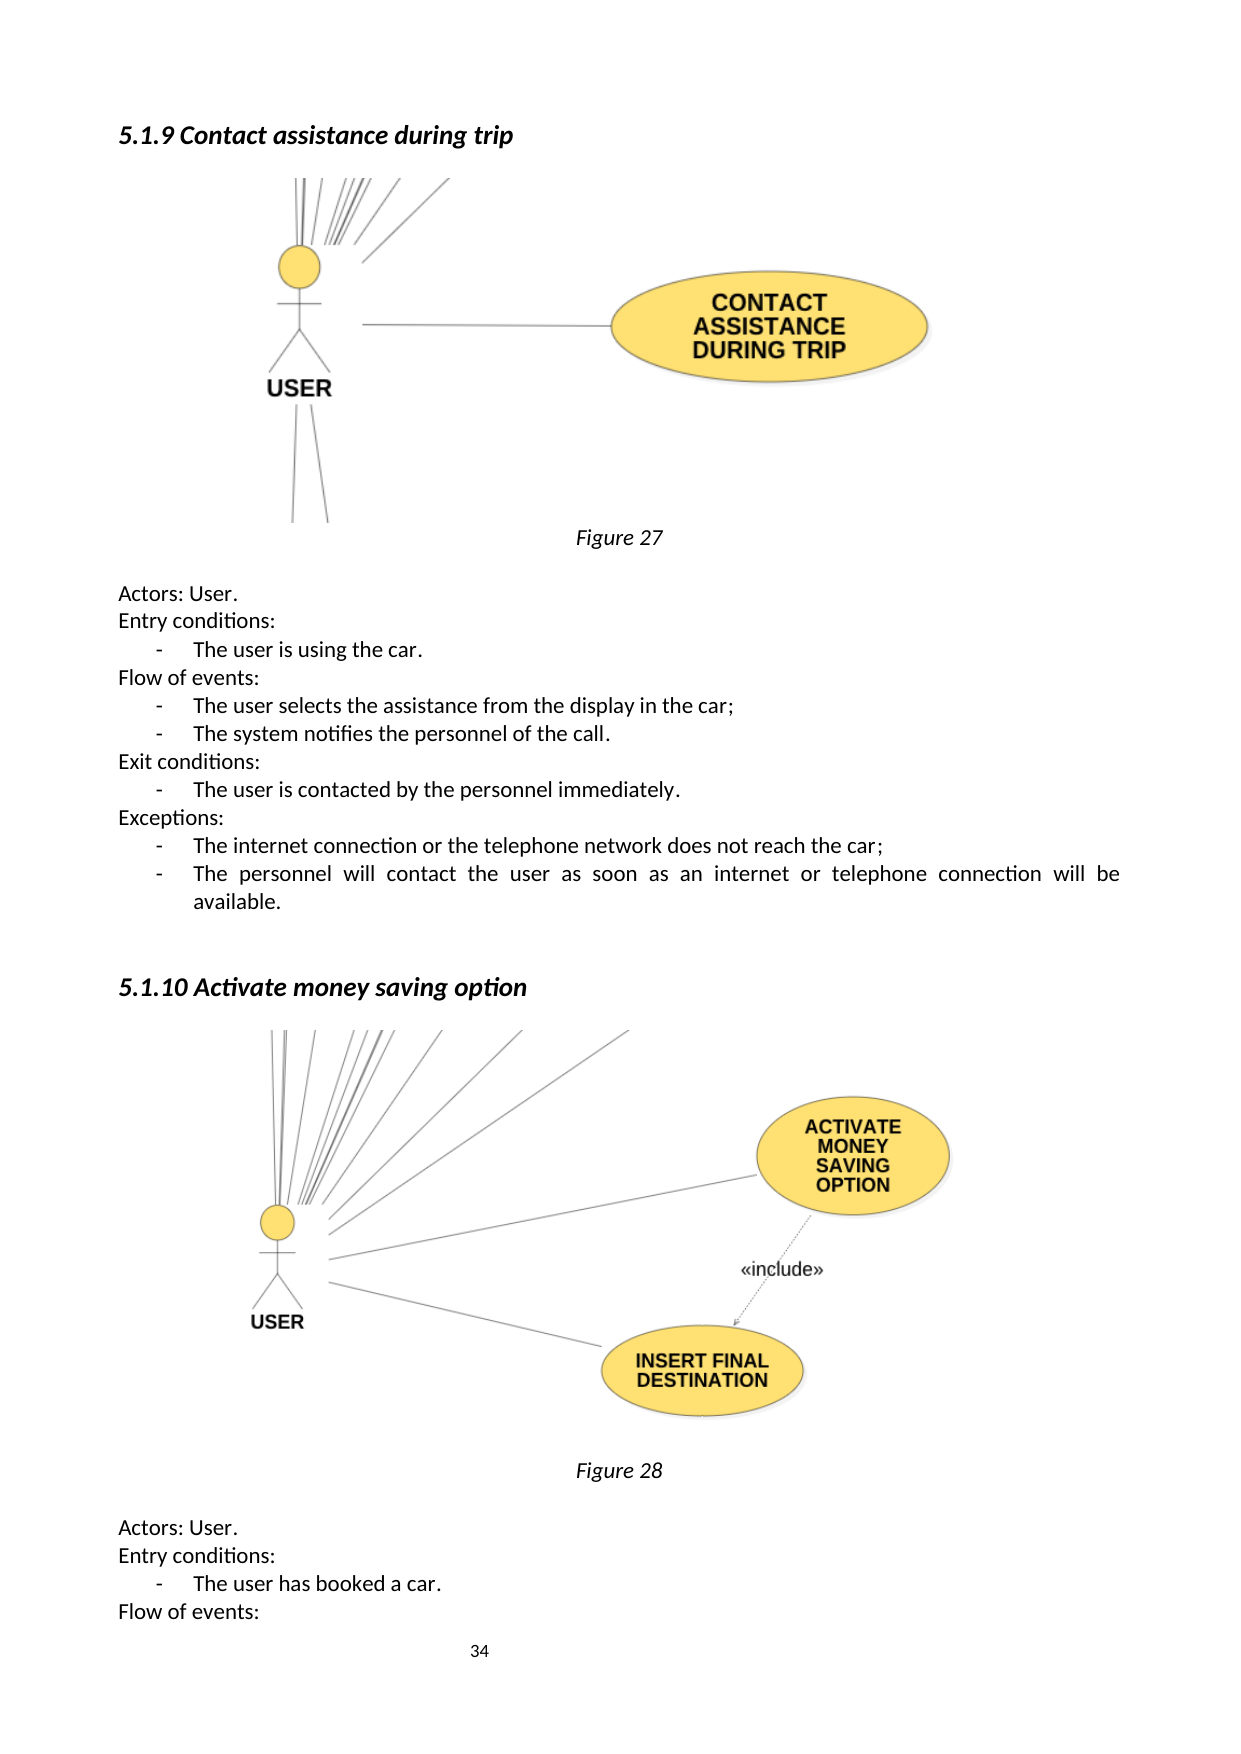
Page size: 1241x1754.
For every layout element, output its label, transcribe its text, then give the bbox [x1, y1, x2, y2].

list The internet connection or the telephone network does not reach the car; [156, 831, 1122, 859]
text Entry conditions: [118, 607, 1122, 635]
picture [205, 1030, 1035, 1457]
text Figure 28 [118, 1457, 1122, 1485]
subtitle 5.1.9 Contact assistance during trip [118, 118, 1122, 151]
list The user selects the assistance from the display in the car; [156, 691, 1122, 719]
text Actors: User. [118, 1513, 1122, 1541]
text Figure 27 [118, 523, 1122, 551]
picture [216, 178, 1025, 523]
list The user has booked a car. [156, 1569, 1122, 1597]
text Flow of events: [118, 663, 1122, 691]
text Exit conditions: [118, 747, 1122, 775]
text Entry conditions: [118, 1541, 1122, 1569]
list The system notifies the personnel of the call. [156, 719, 1122, 747]
list The user is contacted by the personnel immediately. [156, 775, 1122, 803]
text Actors: User. [118, 579, 1122, 607]
list The personnel will contact the user as soon as an internet or telephone connection will be available. [156, 859, 1122, 915]
text Exceptions: [118, 803, 1122, 831]
subtitle 5.1.10 Activate money saving option [118, 970, 1122, 1003]
text Flow of events: [118, 1597, 1122, 1625]
list The user is using the car. [156, 635, 1122, 663]
